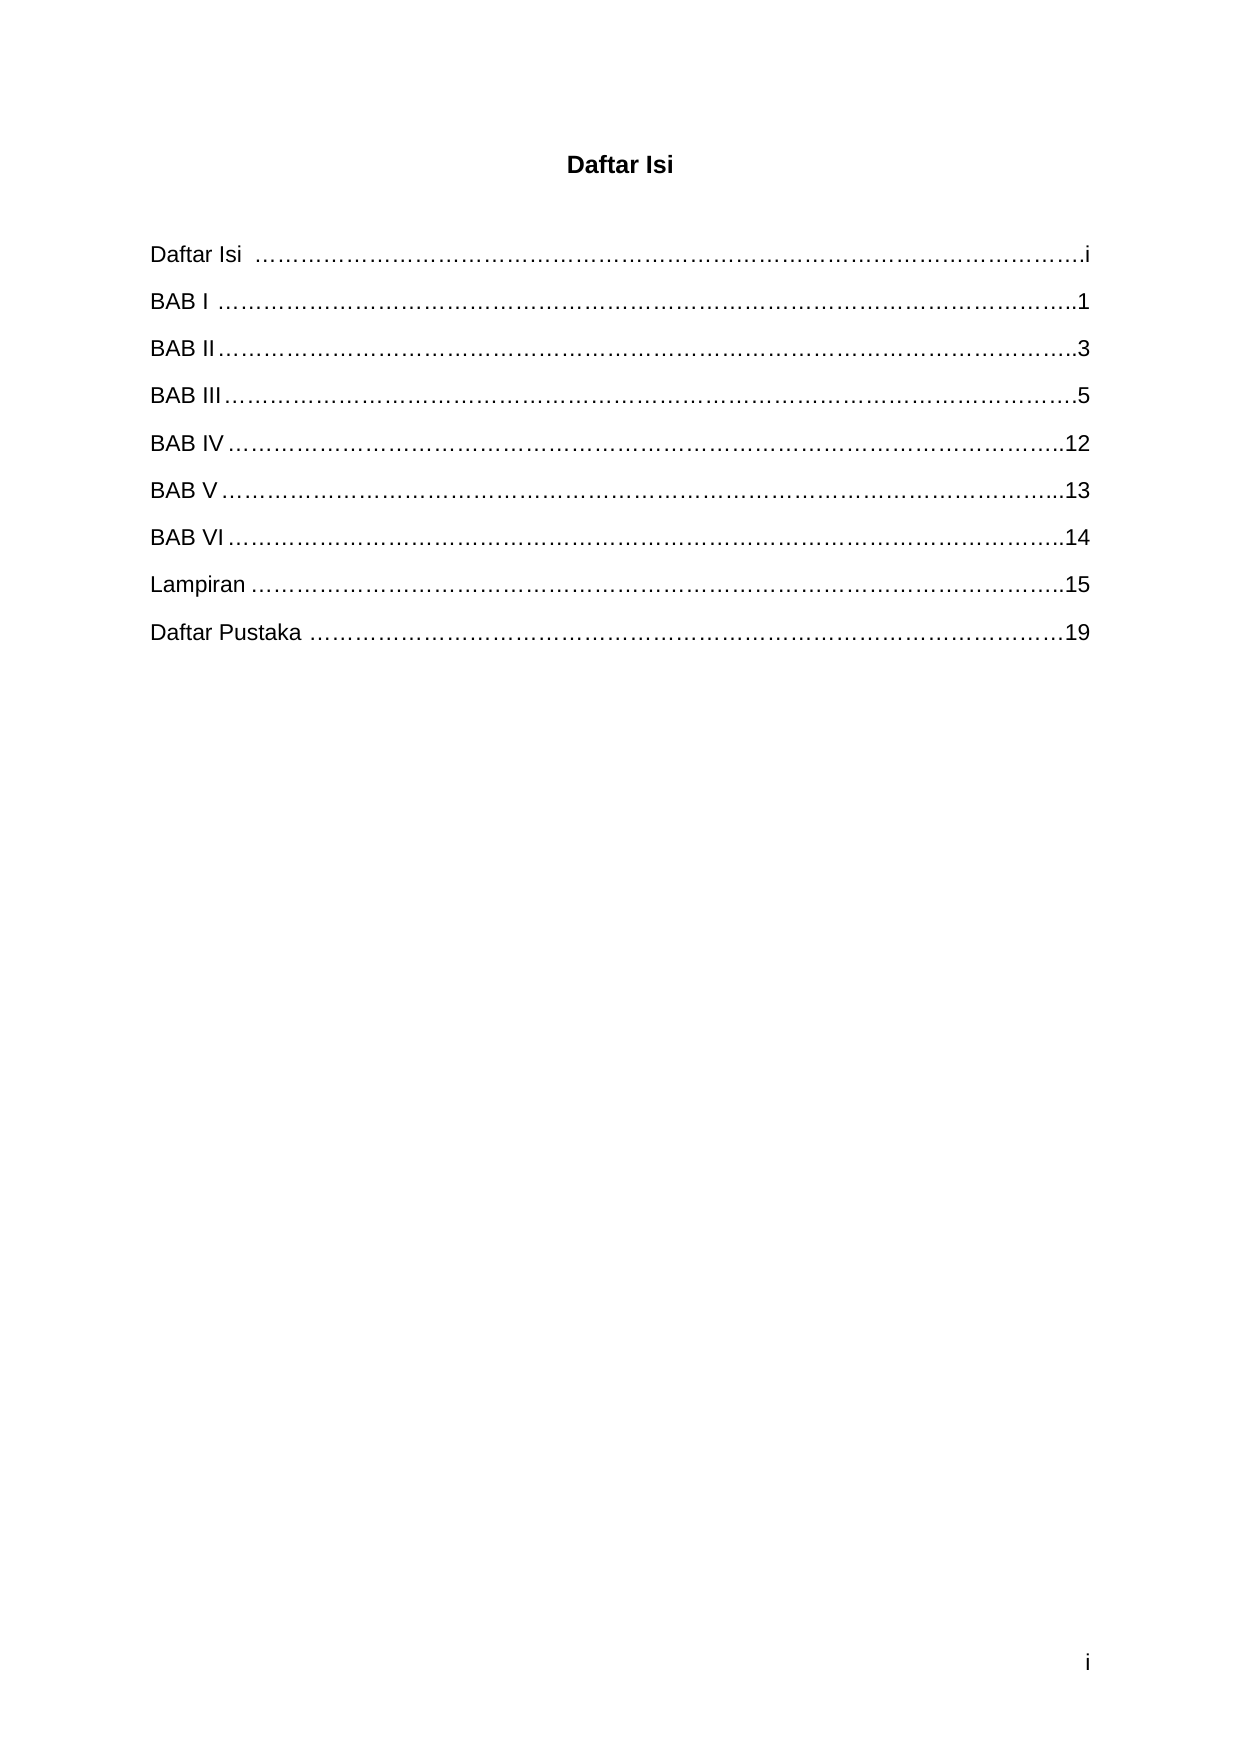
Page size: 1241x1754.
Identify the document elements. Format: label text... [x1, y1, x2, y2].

subtitle Daftar Isi [150, 150, 1090, 179]
